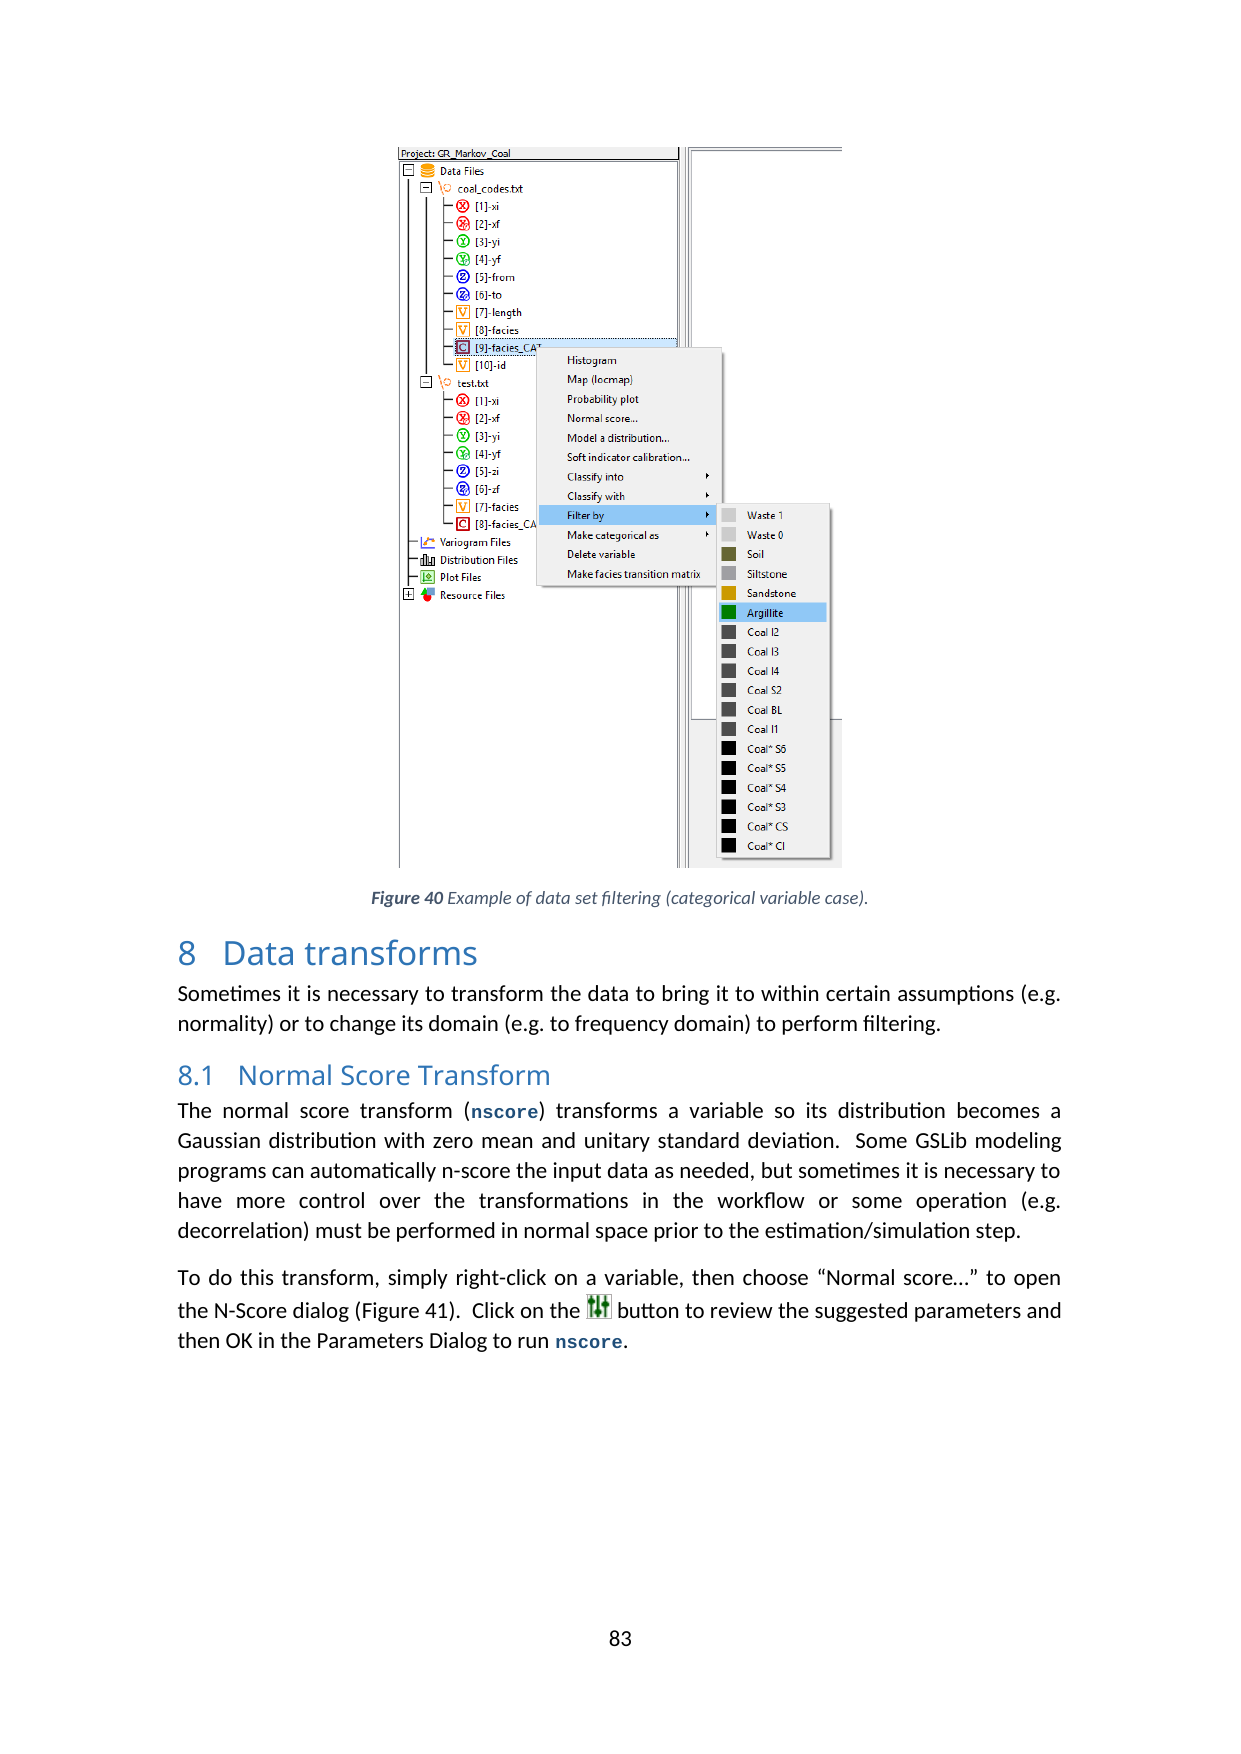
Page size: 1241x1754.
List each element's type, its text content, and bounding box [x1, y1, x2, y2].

text Sometimes it is necessary to transform the data to bring it to within certain assumptions (e.g. normality) or to change its domain (e.g. to frequency domain) to perform filtering. [177, 979, 1063, 1037]
picture [398, 147, 842, 868]
subtitle Normal Score Transform [177, 1056, 1063, 1093]
text To do this transform, simply right-click on a variable, then choose “Normal score…” to open the N-Score dialog (Figure 41). Click on the button to review the suggested parameters and then OK in the Parameters Dialog to run nscore. [177, 1263, 1063, 1355]
text The normal score transform (nscore) transforms a variable so its distribution becomes a Gaussian distribution with zero mean and unitary standard deviation. Some GSLib modeling programs can automatically n-score the input data as needed, but sometimes it is necessary to have more control over the transformations in the workflow or some operation (e.g. decorrelation) must be performed in normal space prior to the estimation/simulation step. [177, 1096, 1063, 1245]
subtitle Data transforms [177, 930, 1063, 975]
picture [588, 1295, 611, 1318]
text Figure 40 Example of data set filtering (categorical variable case). [177, 886, 1063, 909]
